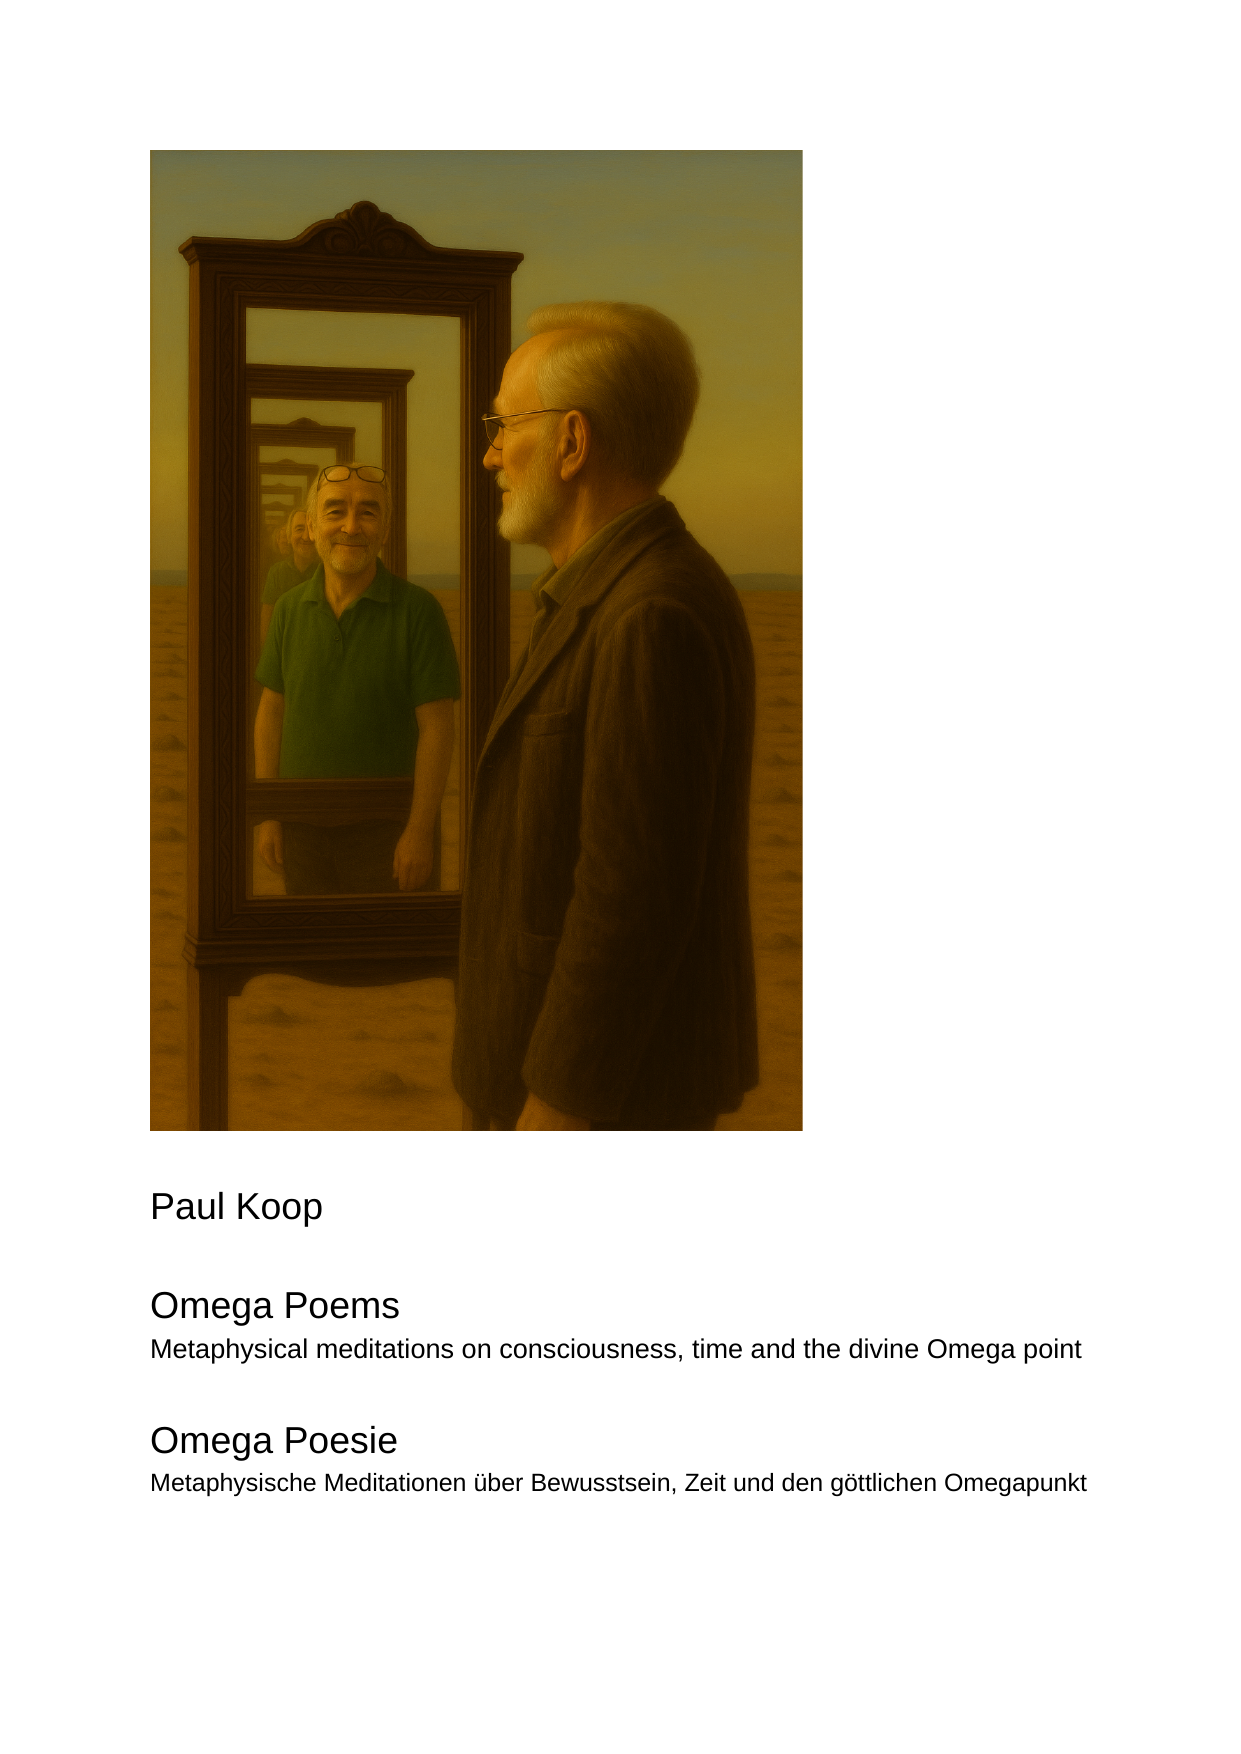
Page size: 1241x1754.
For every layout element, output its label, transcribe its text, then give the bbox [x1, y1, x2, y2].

text Metaphysical meditations on consciousness, time and the divine Omega point [150, 1333, 1090, 1364]
text Metaphysische Meditationen über Bewusstsein, Zeit und den göttlichen Omegapunkt [150, 1468, 1090, 1497]
text Omega Poesie [150, 1418, 1090, 1461]
text Paul Koop [150, 1184, 1090, 1227]
picture [150, 150, 803, 1131]
text Omega Poems [150, 1283, 1090, 1326]
